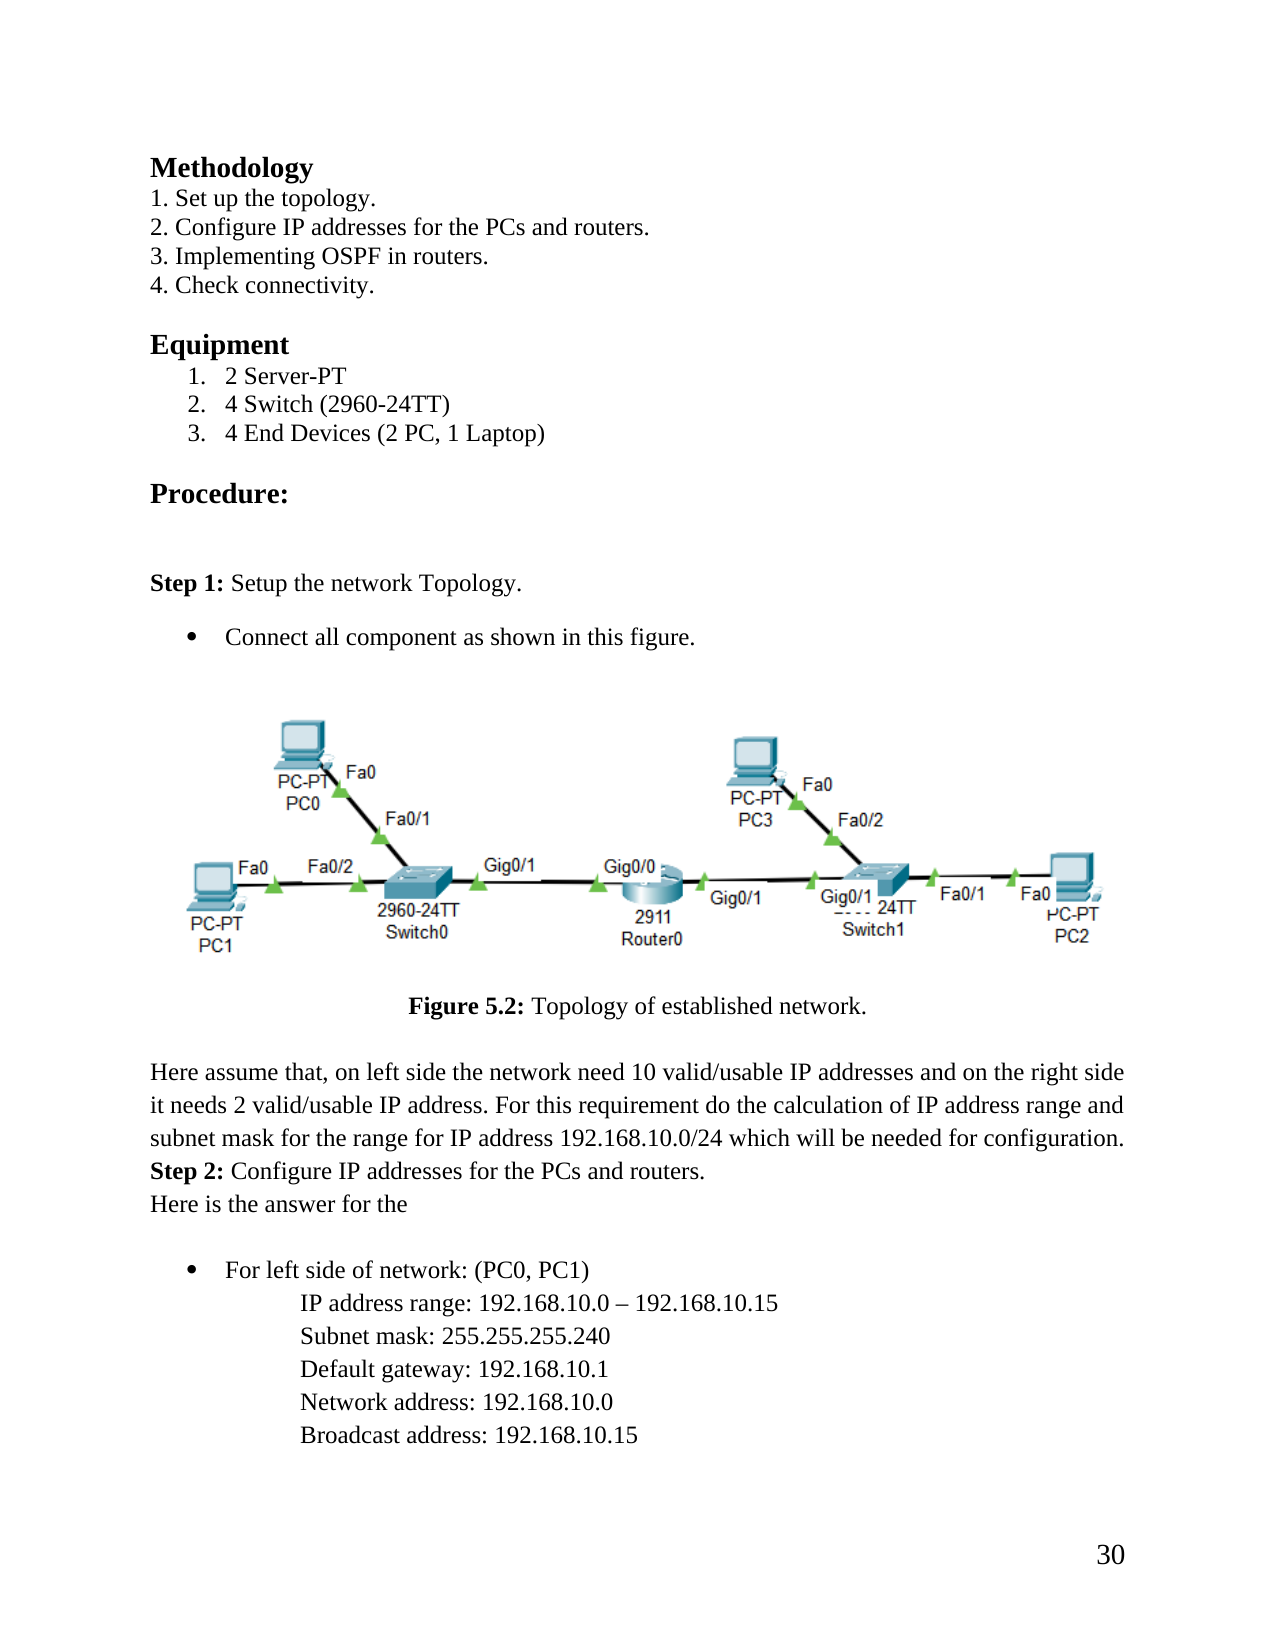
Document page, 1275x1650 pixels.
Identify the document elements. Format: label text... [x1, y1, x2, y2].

list Connect all component as shown in this figure. [187, 622, 1125, 651]
text Procedure: [150, 476, 1125, 509]
text IP address range: 192.168.10.0 – 192.168.10.15 [225, 1288, 1125, 1317]
text 2. Configure IP addresses for the PCs and routers. [150, 212, 1125, 241]
text Subnet mask: 255.255.255.240 [225, 1321, 1125, 1350]
text Network address: 192.168.10.0 [300, 1387, 1125, 1416]
text 1. Set up the topology. [150, 183, 1125, 212]
list For left side of network: (PC0, PC1) [187, 1255, 1125, 1284]
text Here assume that, on left side the network need 10 valid/usable IP addresses and on the right side it needs 2 valid/usable IP address. For this requirement do the calculation of IP address range and subnet mask for the range for IP address 192.168.10.0/24 which will be needed for configuration. [150, 1057, 1125, 1152]
text Default gateway: 192.168.10.1 [225, 1354, 1125, 1383]
text Broadcast address: 192.168.10.15 [225, 1420, 1125, 1449]
text Here is the answer for the [150, 1189, 1125, 1218]
list 4 End Devices (2 PC, 1 Laptop) [187, 418, 1125, 447]
text 3. Implementing OSPF in routers. [150, 241, 1125, 270]
text Step 1: Setup the network Topology. [150, 535, 1125, 597]
list 2 Server-PT [187, 361, 1125, 389]
text 4. Check connectivity. [150, 270, 1125, 298]
text Figure 5.2: Topology of established network. [150, 991, 1125, 1020]
list 4 Switch (2960-24TT) [187, 389, 1125, 418]
text Methodology [150, 150, 1125, 183]
picture [150, 676, 1125, 966]
text Equipment [150, 327, 1125, 361]
text Step 2: Configure IP addresses for the PCs and routers. [150, 1156, 1125, 1185]
